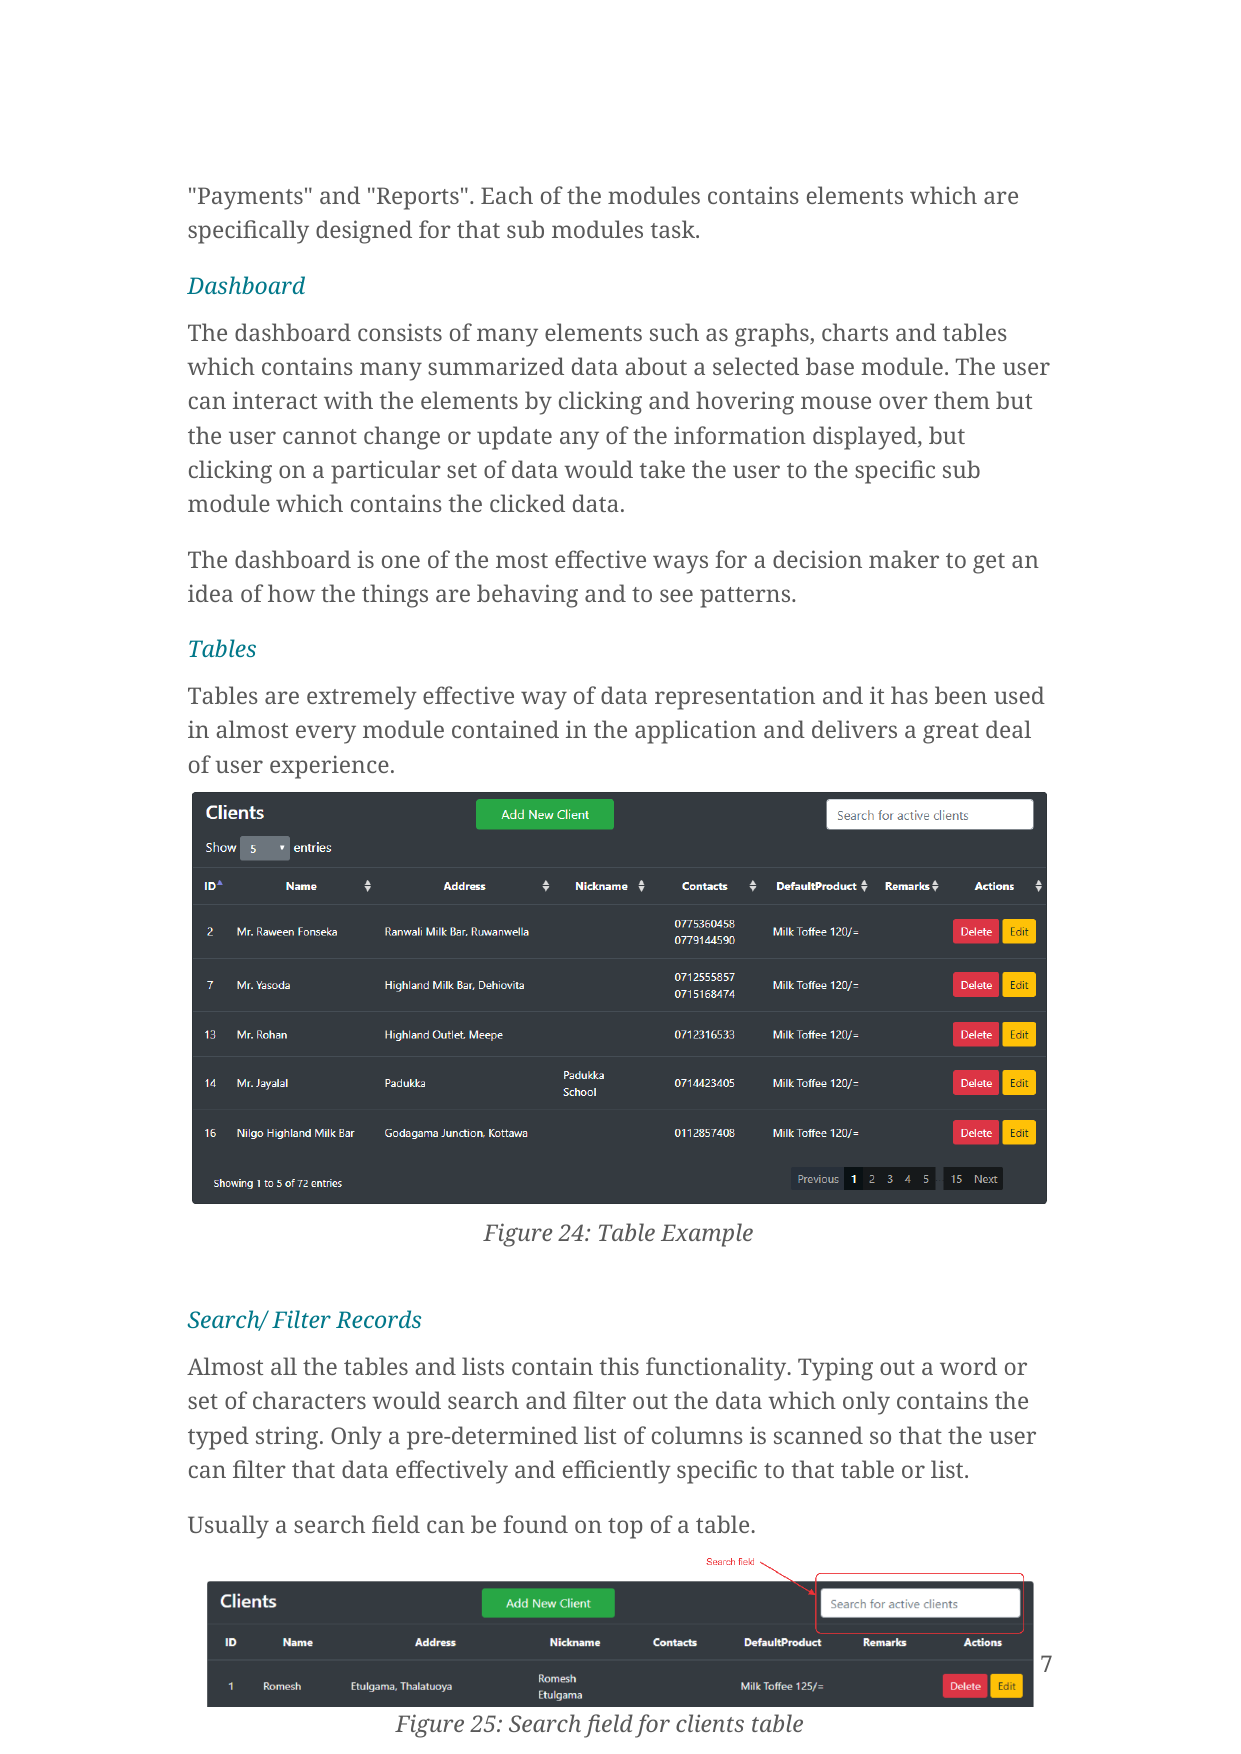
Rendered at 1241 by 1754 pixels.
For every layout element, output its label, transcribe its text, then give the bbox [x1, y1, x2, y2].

text Usually a search field can be found on top of a table. [187, 1509, 1053, 1540]
subtitle Dashboard [187, 269, 1053, 301]
subtitle Search/ Filter Records [187, 1249, 1053, 1335]
text Tables are extremely effective way of data representation and it has been used in almost every module contained in the application and delivers a great deal of user experience. [187, 680, 1053, 780]
text The dashboard is one of the most effective ways for a decision maker to get an idea of how the things are behaving and to see patterns. [187, 543, 1053, 609]
subtitle Tables [187, 633, 1053, 664]
text Almost all the tables and lists contain this functionality. Typing out a word or set of characters would search and filter out the data which only contains the typed string. Only a pre-determined list of columns is scanned so that the user can filter that data effectively and efficiently specific to that table or list. [187, 1351, 1053, 1485]
text The side bar contains sub modules which are specific to the selected base module. Every base module has its own dashboard so that typical informative data about that particular module can be examined. Therefore, "Dashboard" is at the top of every side bar. Other are navigation buttons to navigate the user to specific sub modules of the selected base module. For example, the "Sales" module's side bar contains, "Dashboard", "Clients", "Products", "Invoices", "Payments" and "Reports". Each of the modules contains elements which are specifically designed for that sub modules task. [187, 180, 1053, 246]
picture [187, 787, 1050, 1206]
picture [201, 1558, 1039, 1707]
text The dashboard consists of many elements such as graphs, charts and tables which contains many summarized data about a selected base module. The user can interact with the elements by clicking and hovering mouse over them but the user cannot change or update any of the information displayed, but clicking on a particular set of data would take the user to the specific sub module which contains the clicked data. [187, 316, 1053, 519]
